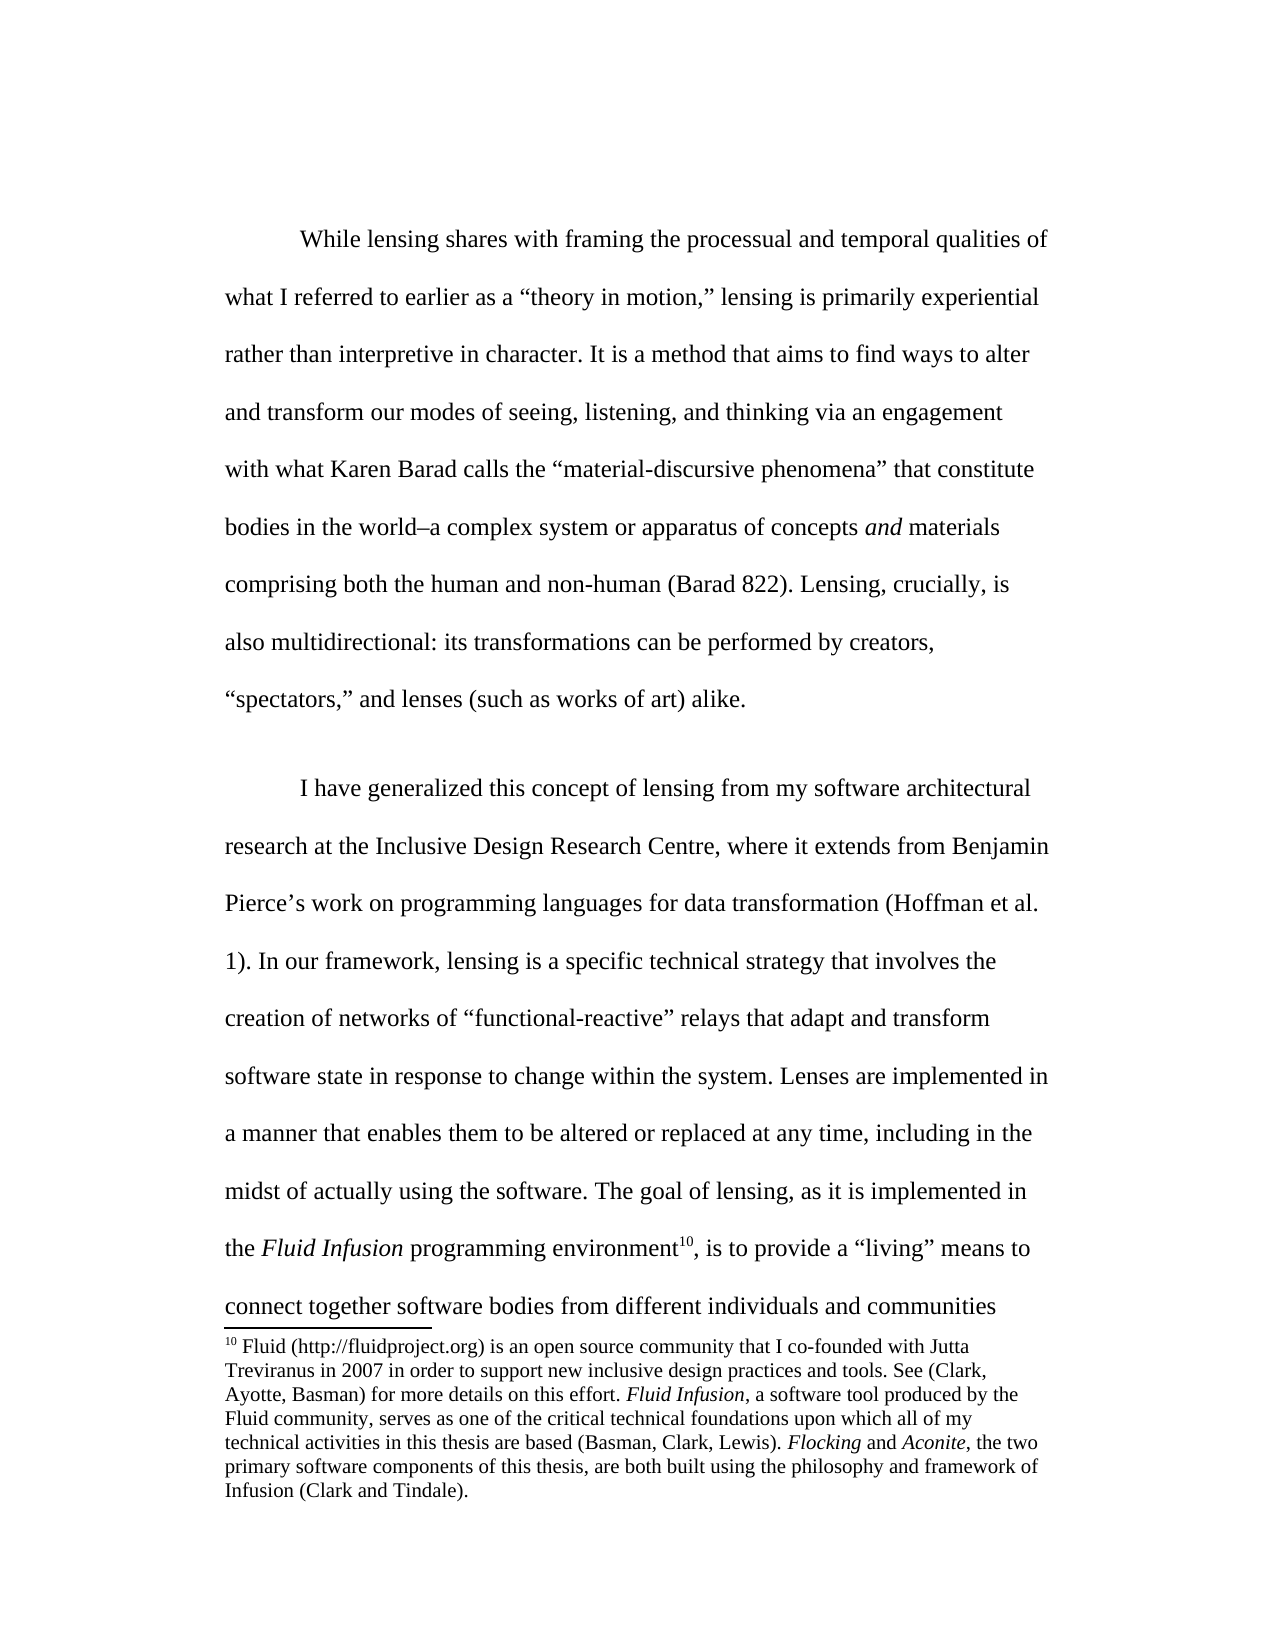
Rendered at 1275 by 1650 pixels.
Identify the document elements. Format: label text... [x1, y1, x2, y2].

text While lensing shares with framing the processual and temporal qualities of what I referred to earlier as a “theory in motion,” lensing is primarily experiential rather than interpretive in character. It is a method that aims to find ways to alter and transform our modes of seeing, listening, and thinking via an engagement with what Karen Barad calls the “material-discursive phenomena” that constitute bodies in the world–a complex system or apparatus of concepts and materials comprising both the human and non-human (Barad 822). Lensing, crucially, is also multidirectional: its transformations can be performed by creators, “spectators,” and lenses (such as works of art) alike. [224, 224, 1051, 713]
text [224, 773, 1051, 1319]
